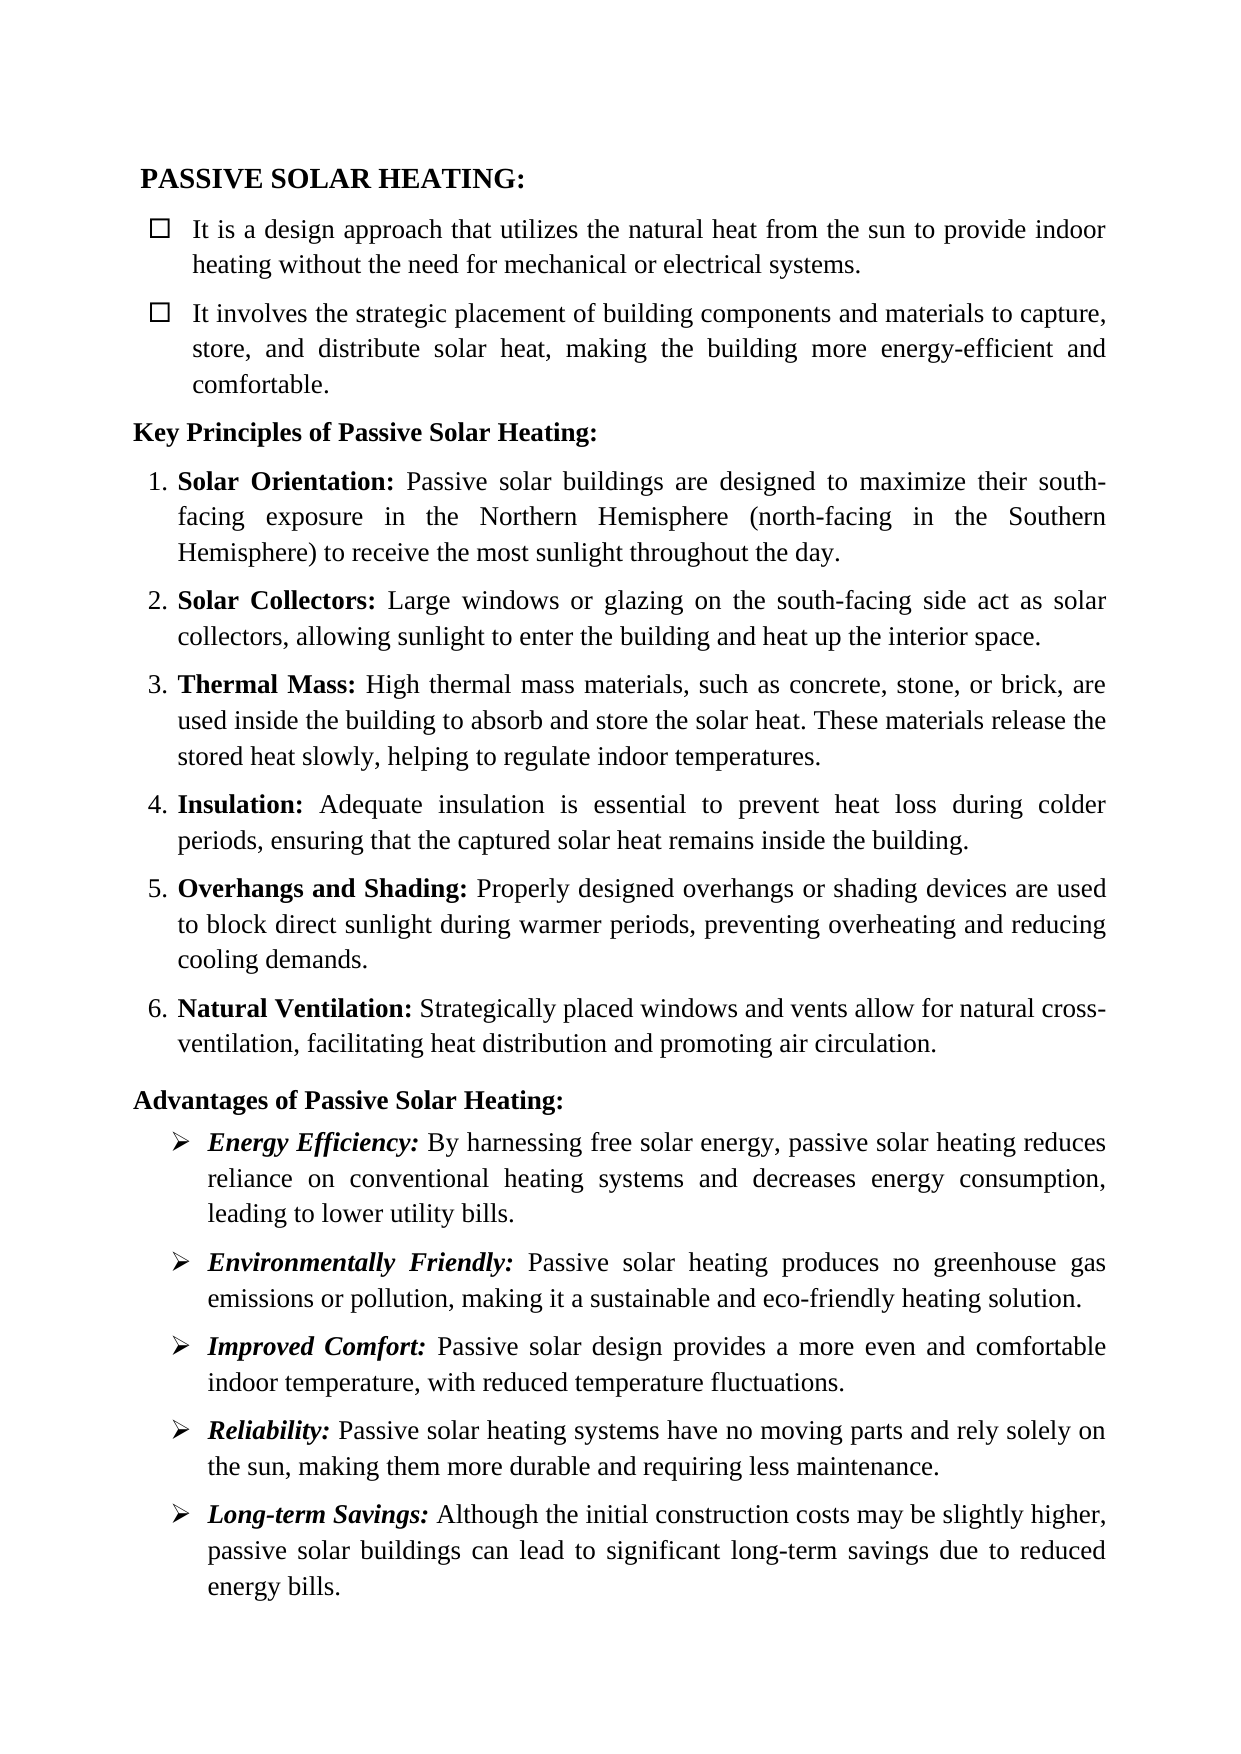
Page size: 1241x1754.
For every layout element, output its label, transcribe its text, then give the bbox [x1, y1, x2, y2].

list It involves the strategic placement of building components and materials to capture, store, and distribute solar heat, making the building more energy-efficient and comfortable. [148, 297, 1107, 399]
text PASSIVE SOLAR HEATING: [133, 162, 1107, 195]
list Insulation: Adequate insulation is essential to prevent heat loss during colder periods, ensuring that the captured solar heat remains inside the building. [148, 788, 1107, 855]
list Energy Efficiency: By harnessing free solar energy, passive solar heating reduces reliance on conventional heating systems and decreases energy consumption, leading to lower utility bills. [170, 1126, 1107, 1229]
list Solar Orientation: Passive solar buildings are designed to maximize their south-facing exposure in the Northern Hemisphere (north-facing in the Southern Hemisphere) to receive the most sunlight throughout the day. [148, 465, 1107, 567]
list Improved Comfort: Passive solar design provides a more even and comfortable indoor temperature, with reduced temperature fluctuations. [170, 1330, 1107, 1397]
list Long-term Savings: Although the initial construction costs may be slightly higher, passive solar buildings can lead to significant long-term savings due to reduced energy bills. [170, 1498, 1107, 1601]
list Reliability: Passive solar heating systems have no moving parts and rely solely on the sun, making them more durable and requiring less maintenance. [170, 1414, 1107, 1481]
list Overhangs and Shading: Properly designed overhangs or shading devices are used to block direct sunlight during warmer periods, preventing overheating and reducing cooling demands. [148, 872, 1107, 975]
text Advantages of Passive Solar Heating: [133, 1084, 1107, 1115]
list Solar Collectors: Large windows or glazing on the south-facing side act as solar collectors, allowing sunlight to enter the building and heat up the interior space. [148, 584, 1107, 651]
text Key Principles of Passive Solar Heating: [133, 417, 1107, 448]
list Thermal Mass: High thermal mass materials, such as concrete, stone, or brick, are used inside the building to absorb and store the solar heat. These materials release the stored heat slowly, helping to regulate indoor temperatures. [148, 668, 1107, 771]
list Natural Ventilation: Strategically placed windows and vents allow for natural cross-ventilation, facilitating heat distribution and promoting air circulation. [148, 992, 1107, 1059]
list Environmentally Friendly: Passive solar heating produces no greenhouse gas emissions or pollution, making it a sustainable and eco-friendly heating solution. [170, 1246, 1107, 1313]
list It is a design approach that utilizes the natural heat from the sun to provide indoor heating without the need for mechanical or electrical systems. [148, 213, 1107, 280]
